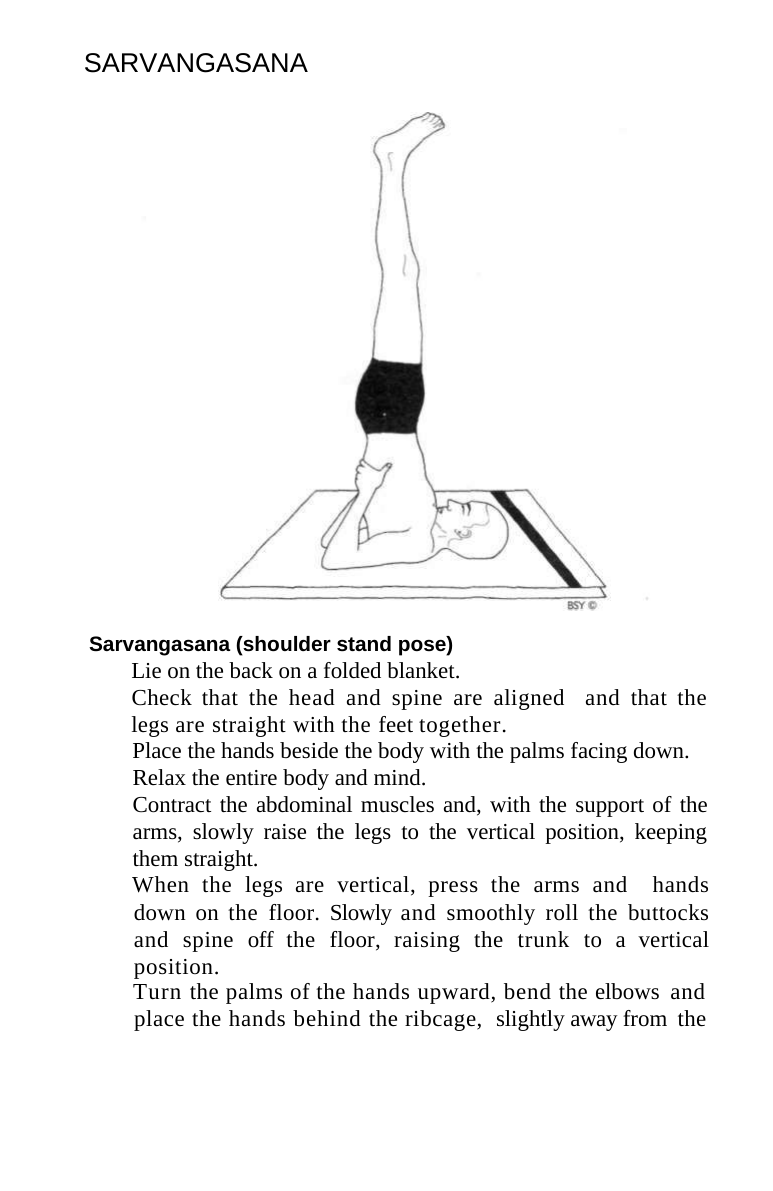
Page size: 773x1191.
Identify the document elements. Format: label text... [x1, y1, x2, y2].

text Turn the palms of the hands upward, bend the elbows and [133, 980, 721, 1004]
subtitle SARVANGASANA [83, 47, 721, 78]
text Check that the head and spine are aligned and that the legs are straight with the feet together. [131, 684, 707, 737]
picture [141, 112, 650, 611]
text Place the hands beside the body with the palms facing down. [132, 738, 708, 764]
text Lie on the back on a folded blanket. [131, 657, 721, 684]
text When the legs are vertical, press the arms and hands down on the floor. Slowly and smoothly roll the buttocks and spine off the floor, raising the trunk to a vertical position. [132, 871, 709, 979]
text place the hands behind the ribcage, slightly away from the [134, 1005, 721, 1031]
text Contract the abdominal muscles and, with the support of the arms, slowly raise the legs to the vertical position, keeping them straight. [132, 791, 708, 871]
text Relax the entire body and mind. [132, 765, 721, 791]
